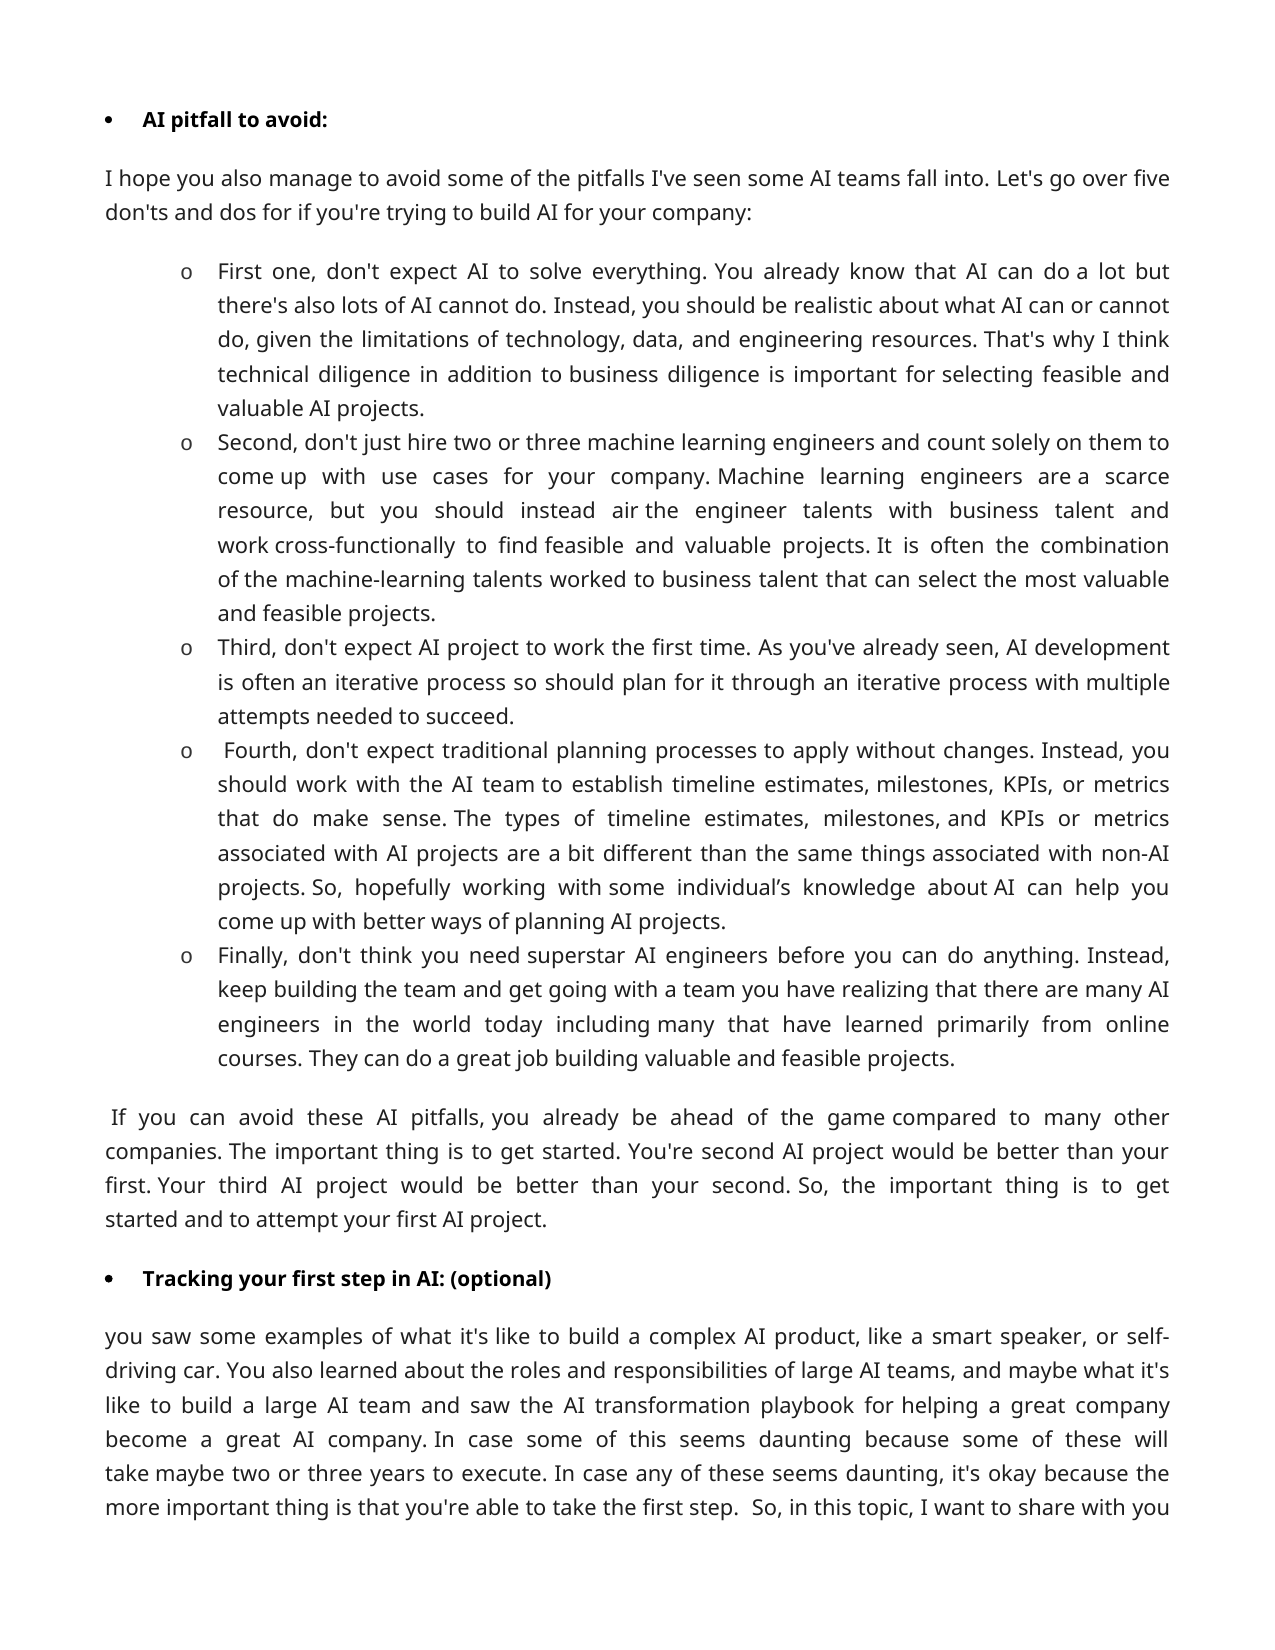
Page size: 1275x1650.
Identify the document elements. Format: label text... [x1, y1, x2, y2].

list Third, don't expect AI project to work the first time. As you've already seen, AI development is often an iterative process so should plan for it through an iterative process with multiple attempts needed to succeed. [180, 632, 1170, 731]
list Second, don't just hire two or three machine learning engineers and count solely on them to come up with use cases for your company. Machine learning engineers are a scarce resource, but you should instead air the engineer talents with business talent and work cross-functionally to find feasible and valuable projects. It is often the combination of the machine-learning talents worked to business talent that can select the most valuable and feasible projects. [180, 427, 1170, 628]
text I hope you also manage to avoid some of the pitfalls I've seen some AI teams fall into. Let's go over five don'ts and dos for if you're trying to build AI for your company: [105, 163, 1170, 227]
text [105, 1321, 1170, 1522]
list First one, don't expect AI to solve everything. You already know that AI can do a lot but there's also lots of AI cannot do. Instead, you should be realistic about what AI can or cannot do, given the limitations of technology, data, and engineering resources. That's why I think technical diligence in addition to business diligence is important for selecting feasible and valuable AI projects. [180, 256, 1170, 423]
list Tracking your first step in AI: (optional) [105, 1264, 1170, 1292]
list Fourth, don't expect traditional planning processes to apply without changes. Instead, you should work with the AI team to establish timeline estimates, milestones, KPIs, or metrics that do make sense. The types of timeline estimates, milestones, and KPIs or metrics associated with AI projects are a bit different than the same things associated with non-AI projects. So, hopefully working with some individual’s knowledge about AI can help you come up with better ways of planning AI projects. [180, 735, 1170, 936]
text If you can avoid these AI pitfalls, you already be ahead of the game compared to many other companies. The important thing is to get started. You're second AI project would be better than your first. Your third AI project would be better than your second. So, the important thing is to get started and to attempt your first AI project. [105, 1102, 1170, 1234]
list AI pitfall to avoid: [105, 105, 1170, 133]
list Finally, don't think you need superstar AI engineers before you can do anything. Instead, keep building the team and get going with a team you have realizing that there are many AI engineers in the world today including many that have learned primarily from online courses. They can do a great job building valuable and feasible projects. [180, 940, 1170, 1073]
